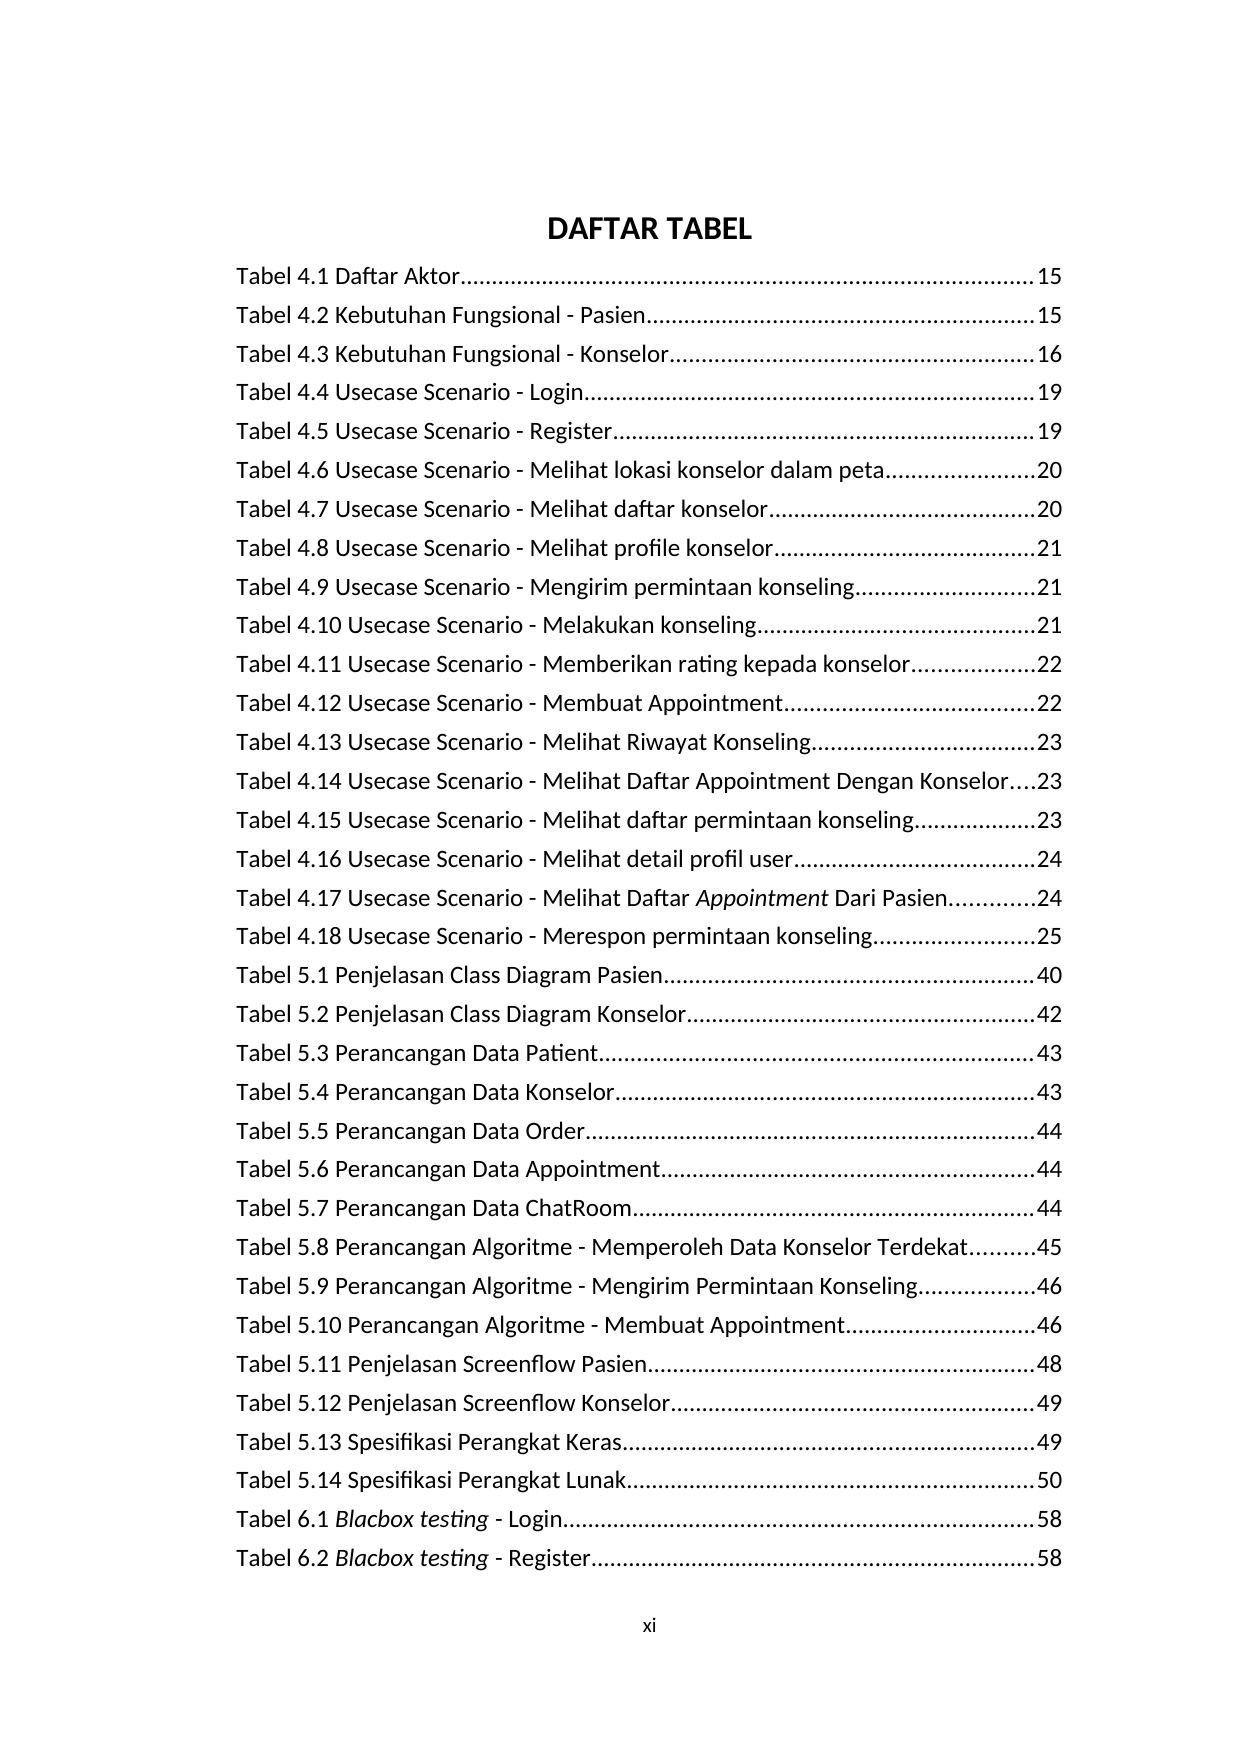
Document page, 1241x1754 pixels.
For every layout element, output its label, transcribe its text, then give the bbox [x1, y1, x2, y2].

text Tabel 4.8 Usecase Scenario - Melihat profile konselor 21 [236, 532, 1063, 562]
text Tabel 4.10 Usecase Scenario - Melakukan konseling 21 [236, 610, 1063, 640]
text Tabel 5.12 Penjelasan Screenflow Konselor 49 [236, 1387, 1063, 1417]
subtitle DAFTAR TABEL [236, 207, 1063, 247]
text Tabel 5.14 Spesifikasi Perangkat Lunak 50 [236, 1464, 1063, 1495]
text Tabel 6.1 Blacbox testing - Login 58 [236, 1503, 1063, 1534]
text Tabel 5.3 Perancangan Data Patient 43 [236, 1037, 1063, 1068]
text Tabel 4.3 Kebutuhan Fungsional - Konselor 16 [236, 338, 1063, 368]
text Tabel 4.5 Usecase Scenario - Register 19 [236, 415, 1063, 446]
text Tabel 4.2 Kebutuhan Fungsional - Pasien 15 [236, 299, 1063, 329]
text Tabel 5.8 Perancangan Algoritme - Memperoleh Data Konselor Terdekat 45 [236, 1231, 1063, 1262]
text Tabel 5.10 Perancangan Algoritme - Membuat Appointment 46 [236, 1309, 1063, 1339]
text Tabel 4.13 Usecase Scenario - Melihat Riwayat Konseling 23 [236, 726, 1063, 757]
text Tabel 4.17 Usecase Scenario - Melihat Daftar Appointment Dari Pasien 24 [236, 882, 1063, 912]
text Tabel 4.4 Usecase Scenario - Login 19 [236, 377, 1063, 407]
text Tabel 4.16 Usecase Scenario - Melihat detail profil user 24 [236, 843, 1063, 873]
text Tabel 5.2 Penjelasan Class Diagram Konselor 42 [236, 998, 1063, 1029]
text Tabel 4.18 Usecase Scenario - Merespon permintaan konseling 25 [236, 921, 1063, 951]
text Tabel 5.6 Perancangan Data Appointment 44 [236, 1154, 1063, 1184]
text Tabel 4.1 Daftar Aktor 15 [236, 260, 1063, 291]
text Tabel 4.11 Usecase Scenario - Memberikan rating kepada konselor 22 [236, 648, 1063, 679]
text Tabel 5.7 Perancangan Data ChatRoom 44 [236, 1192, 1063, 1223]
text Tabel 4.6 Usecase Scenario - Melihat lokasi konselor dalam peta 20 [236, 454, 1063, 485]
text Tabel 5.9 Perancangan Algoritme - Mengirim Permintaan Konseling 46 [236, 1270, 1063, 1301]
text Tabel 5.1 Penjelasan Class Diagram Pasien 40 [236, 959, 1063, 990]
text Tabel 5.11 Penjelasan Screenflow Pasien 48 [236, 1348, 1063, 1378]
text Tabel 5.13 Spesifikasi Perangkat Keras 49 [236, 1426, 1063, 1456]
text Tabel 4.12 Usecase Scenario - Membuat Appointment 22 [236, 687, 1063, 718]
text Tabel 4.15 Usecase Scenario - Melihat daftar permintaan konseling 23 [236, 804, 1063, 834]
text Tabel 5.4 Perancangan Data Konselor 43 [236, 1076, 1063, 1106]
text Tabel 4.9 Usecase Scenario - Mengirim permintaan konseling 21 [236, 571, 1063, 601]
text Tabel 4.7 Usecase Scenario - Melihat daftar konselor 20 [236, 493, 1063, 524]
text Tabel 5.5 Perancangan Data Order 44 [236, 1115, 1063, 1145]
text Tabel 4.14 Usecase Scenario - Melihat Daftar Appointment Dengan Konselor 23 [236, 765, 1063, 796]
text Tabel 6.2 Blacbox testing - Register 58 [236, 1542, 1063, 1573]
